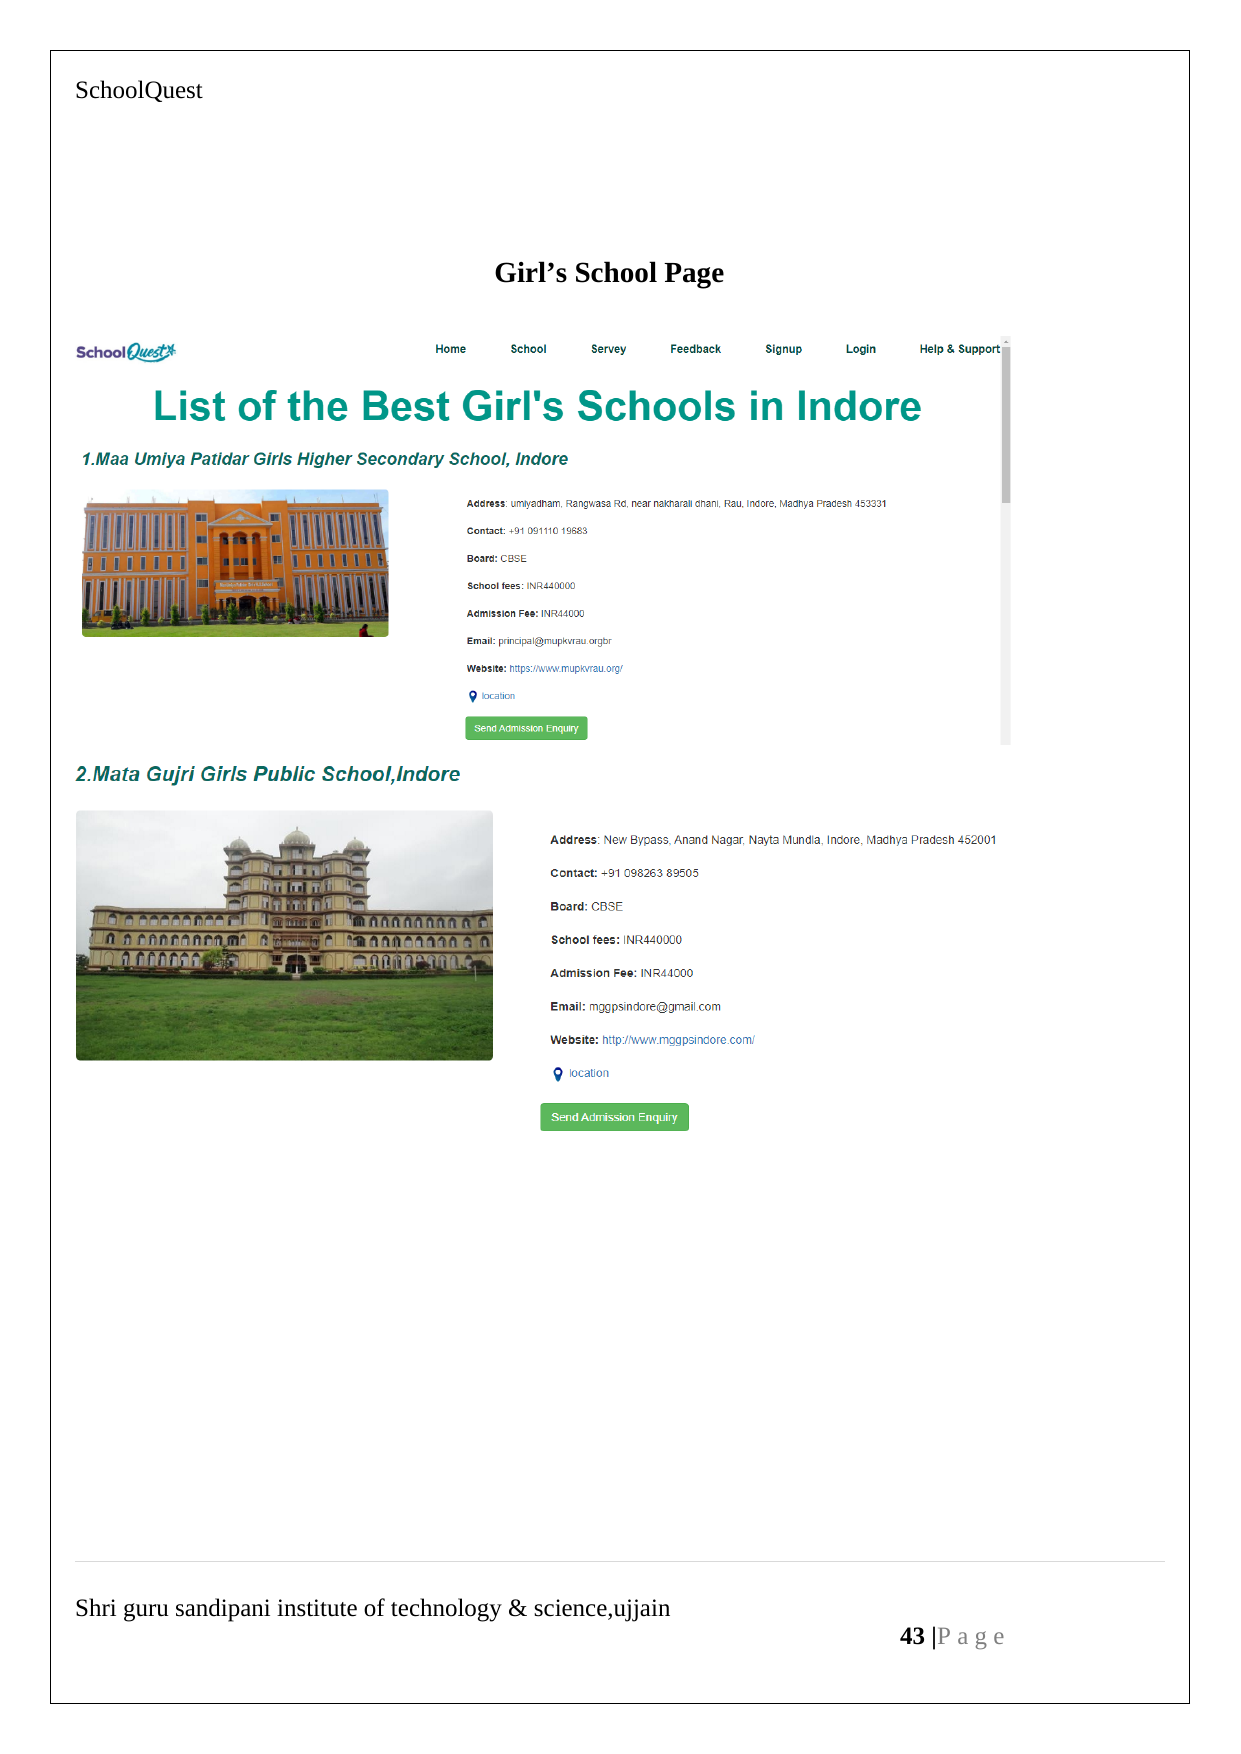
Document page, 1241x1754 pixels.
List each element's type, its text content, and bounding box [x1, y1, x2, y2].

picture [75, 751, 1011, 1141]
text Girl’s School Page [75, 255, 1143, 288]
picture [75, 336, 1011, 745]
